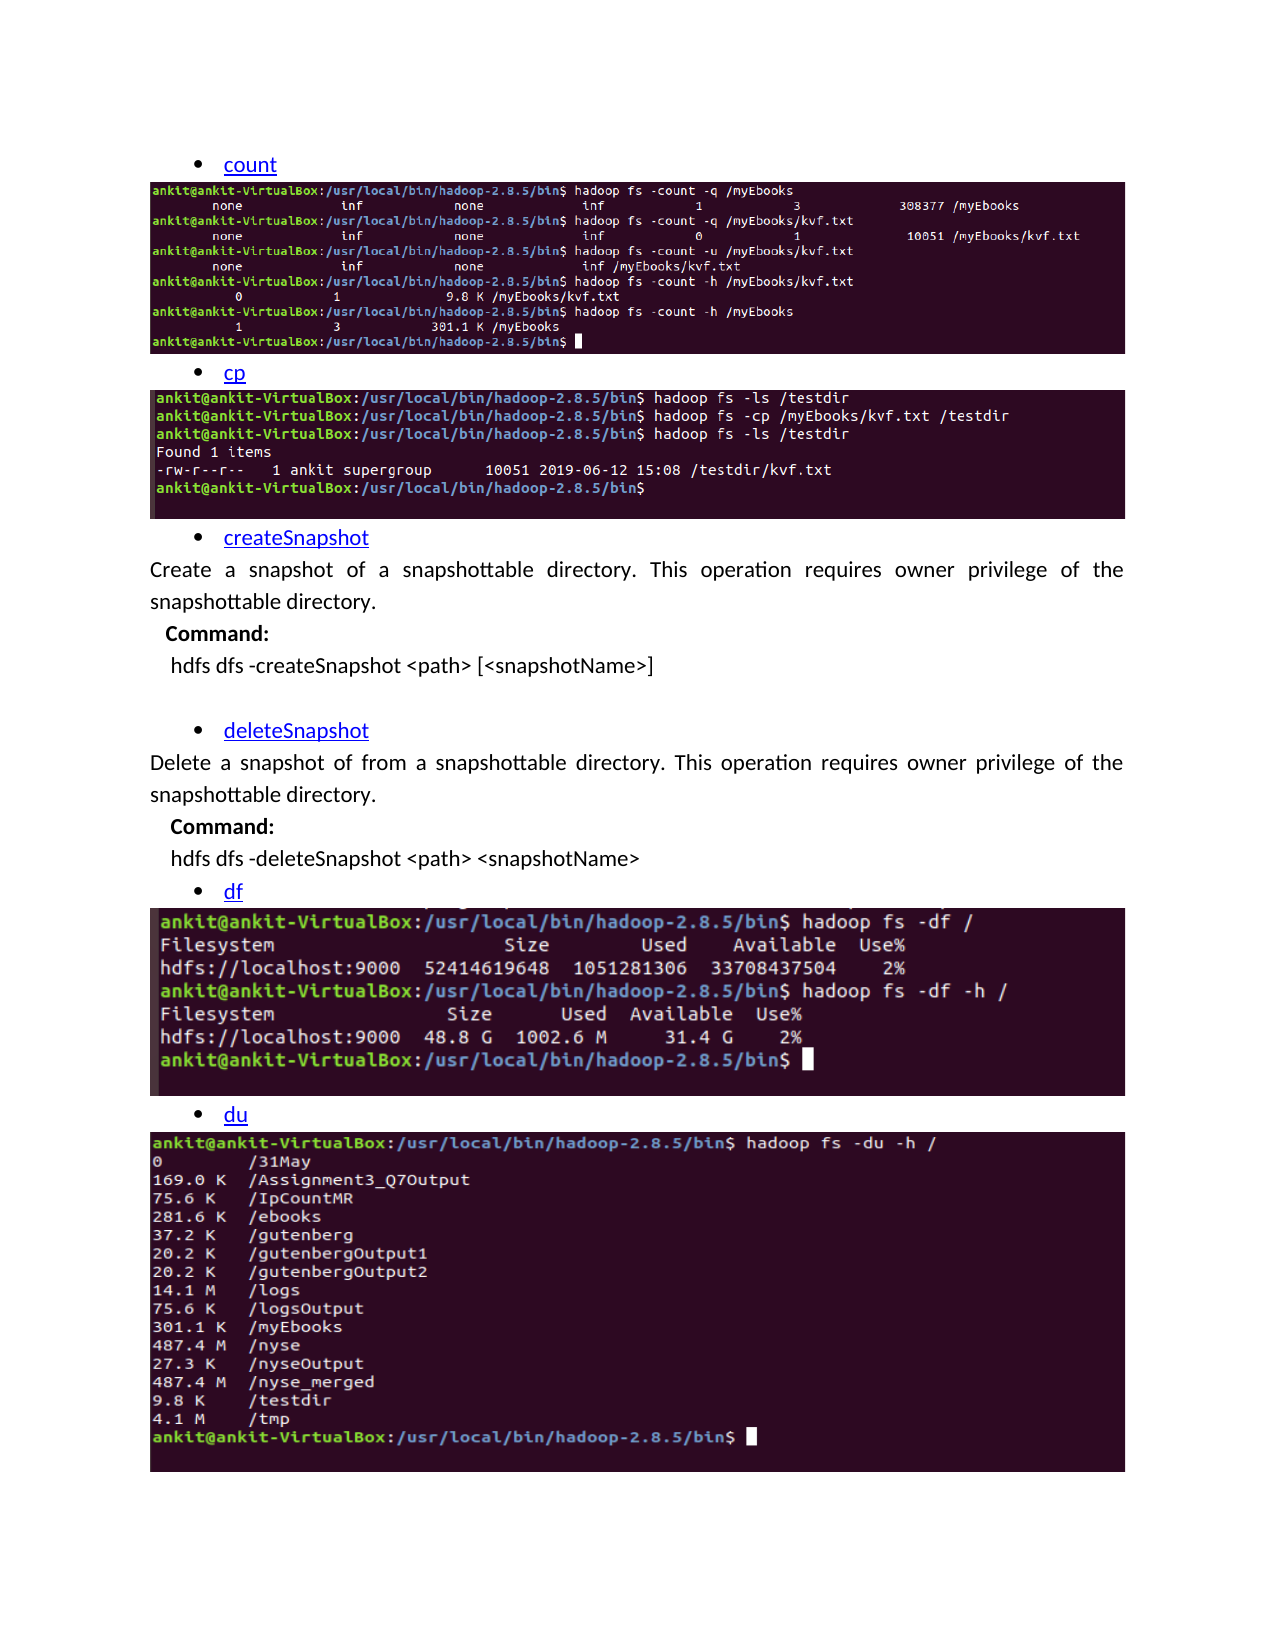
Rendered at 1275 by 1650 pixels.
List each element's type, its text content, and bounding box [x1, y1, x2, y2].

text Command: [150, 812, 1125, 840]
text Create a snapshot of a snapshottable directory. This operation requires owner privilege of the snapshottable directory. [150, 555, 1125, 615]
picture [150, 1132, 1125, 1472]
text Delete a snapshot of from a snapshottable directory. This operation requires owner privilege of the snapshottable directory. [150, 748, 1125, 808]
list du [194, 1100, 1125, 1128]
list deleteSnapshot [194, 716, 1125, 744]
list count [194, 150, 1125, 178]
picture [150, 390, 1125, 519]
text hdfs dfs -createSnapshot <path> [<snapshotName>] [150, 651, 1125, 679]
list df [194, 877, 1125, 905]
picture [150, 182, 1125, 354]
list cp [194, 358, 1125, 386]
text Command: [150, 619, 1125, 647]
list createSnapshot [194, 523, 1125, 551]
picture [150, 908, 1125, 1096]
text hdfs dfs -deleteSnapshot <path> <snapshotName> [150, 844, 1125, 873]
